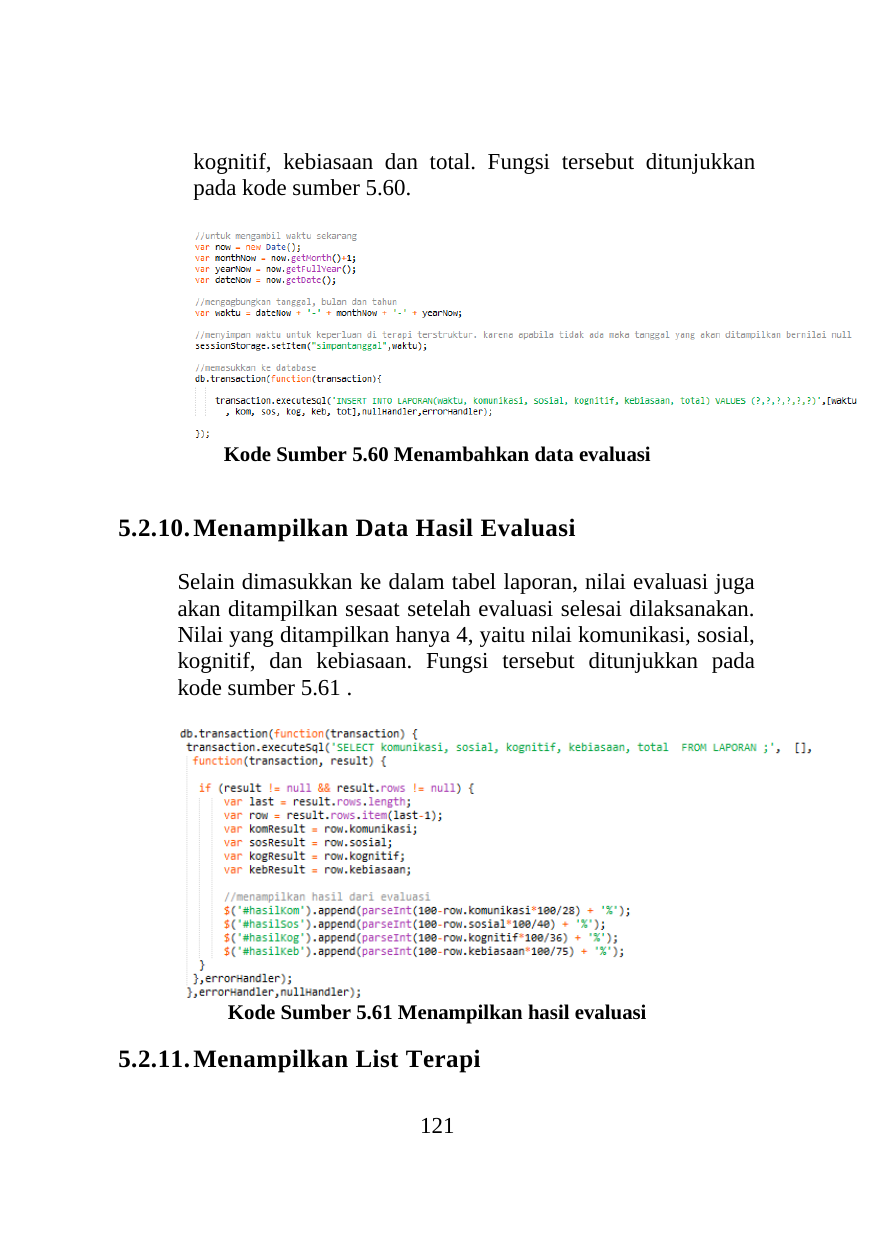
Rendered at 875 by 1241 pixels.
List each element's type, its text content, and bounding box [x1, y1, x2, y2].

text Selain dimasukkan ke dalam tabel laporan, nilai evaluasi juga akan ditampilkan sesaat setelah evaluasi selesai dilaksanakan. Nilai yang ditampilkan hanya 4, yaitu nilai komunikasi, sosial, kognitif, dan kebiasaan. Fungsi tersebut ditunjukkan pada kode sumber 5.61 . [177, 568, 756, 700]
subtitle Menampilkan Data Hasil Evaluasi [118, 513, 756, 542]
picture [177, 726, 816, 1000]
text Kode Sumber 5.61 Menampilkan hasil evaluasi [118, 1000, 756, 1024]
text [193, 148, 756, 200]
picture [193, 226, 858, 442]
subtitle Menampilkan List Terapi [118, 1044, 756, 1073]
text Kode Sumber 5.60 Menambahkan data evaluasi [118, 442, 756, 466]
